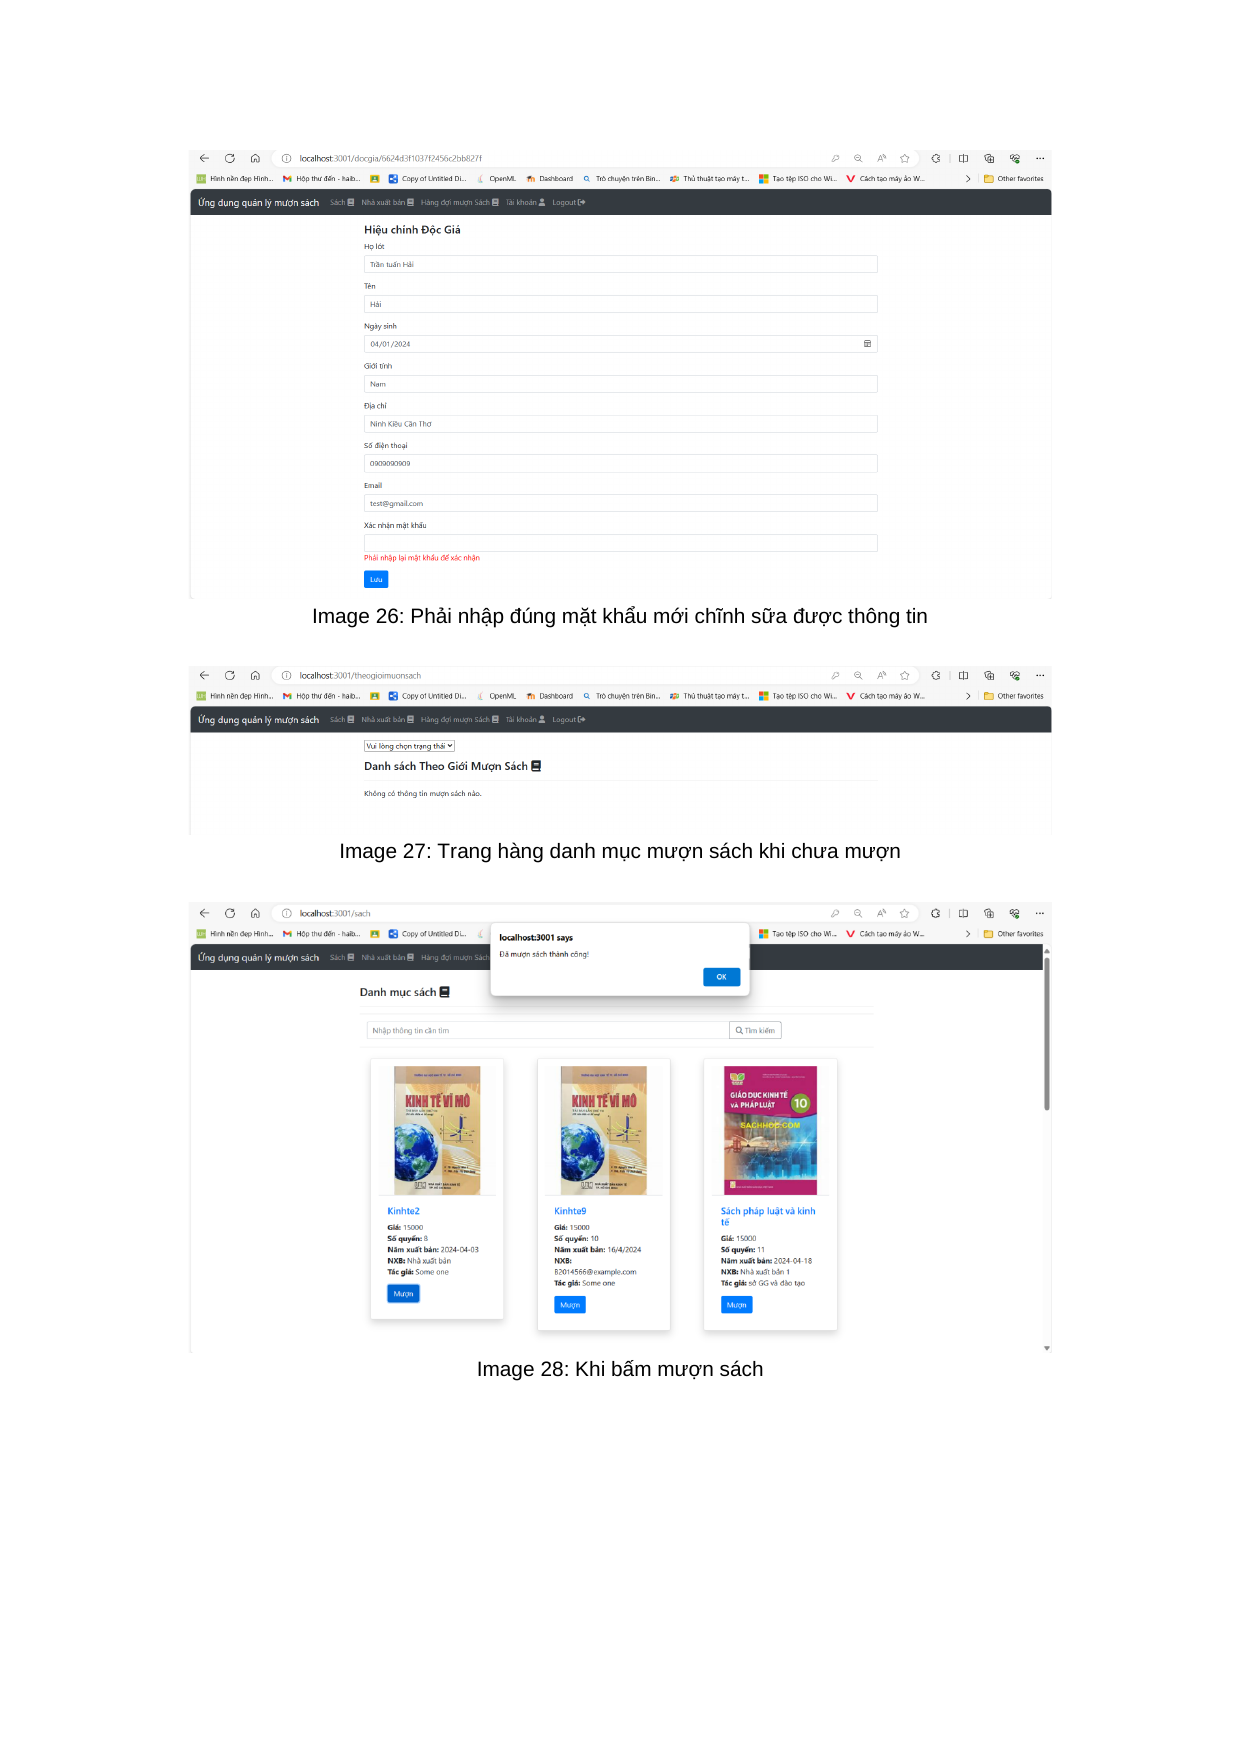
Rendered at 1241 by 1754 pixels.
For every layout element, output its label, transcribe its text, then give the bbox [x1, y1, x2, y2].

picture [188, 902, 1052, 1353]
picture [188, 150, 1052, 599]
picture [188, 666, 1052, 835]
text Image 28: Khi bấm mượn sách [187, 1357, 1053, 1381]
text Image 26: Phải nhập đúng mặt khẩu mới chĩnh sữa được thông tin [187, 604, 1053, 628]
text Image 27: Trang hàng danh mục mượn sách khi chưa mượn [187, 839, 1053, 863]
